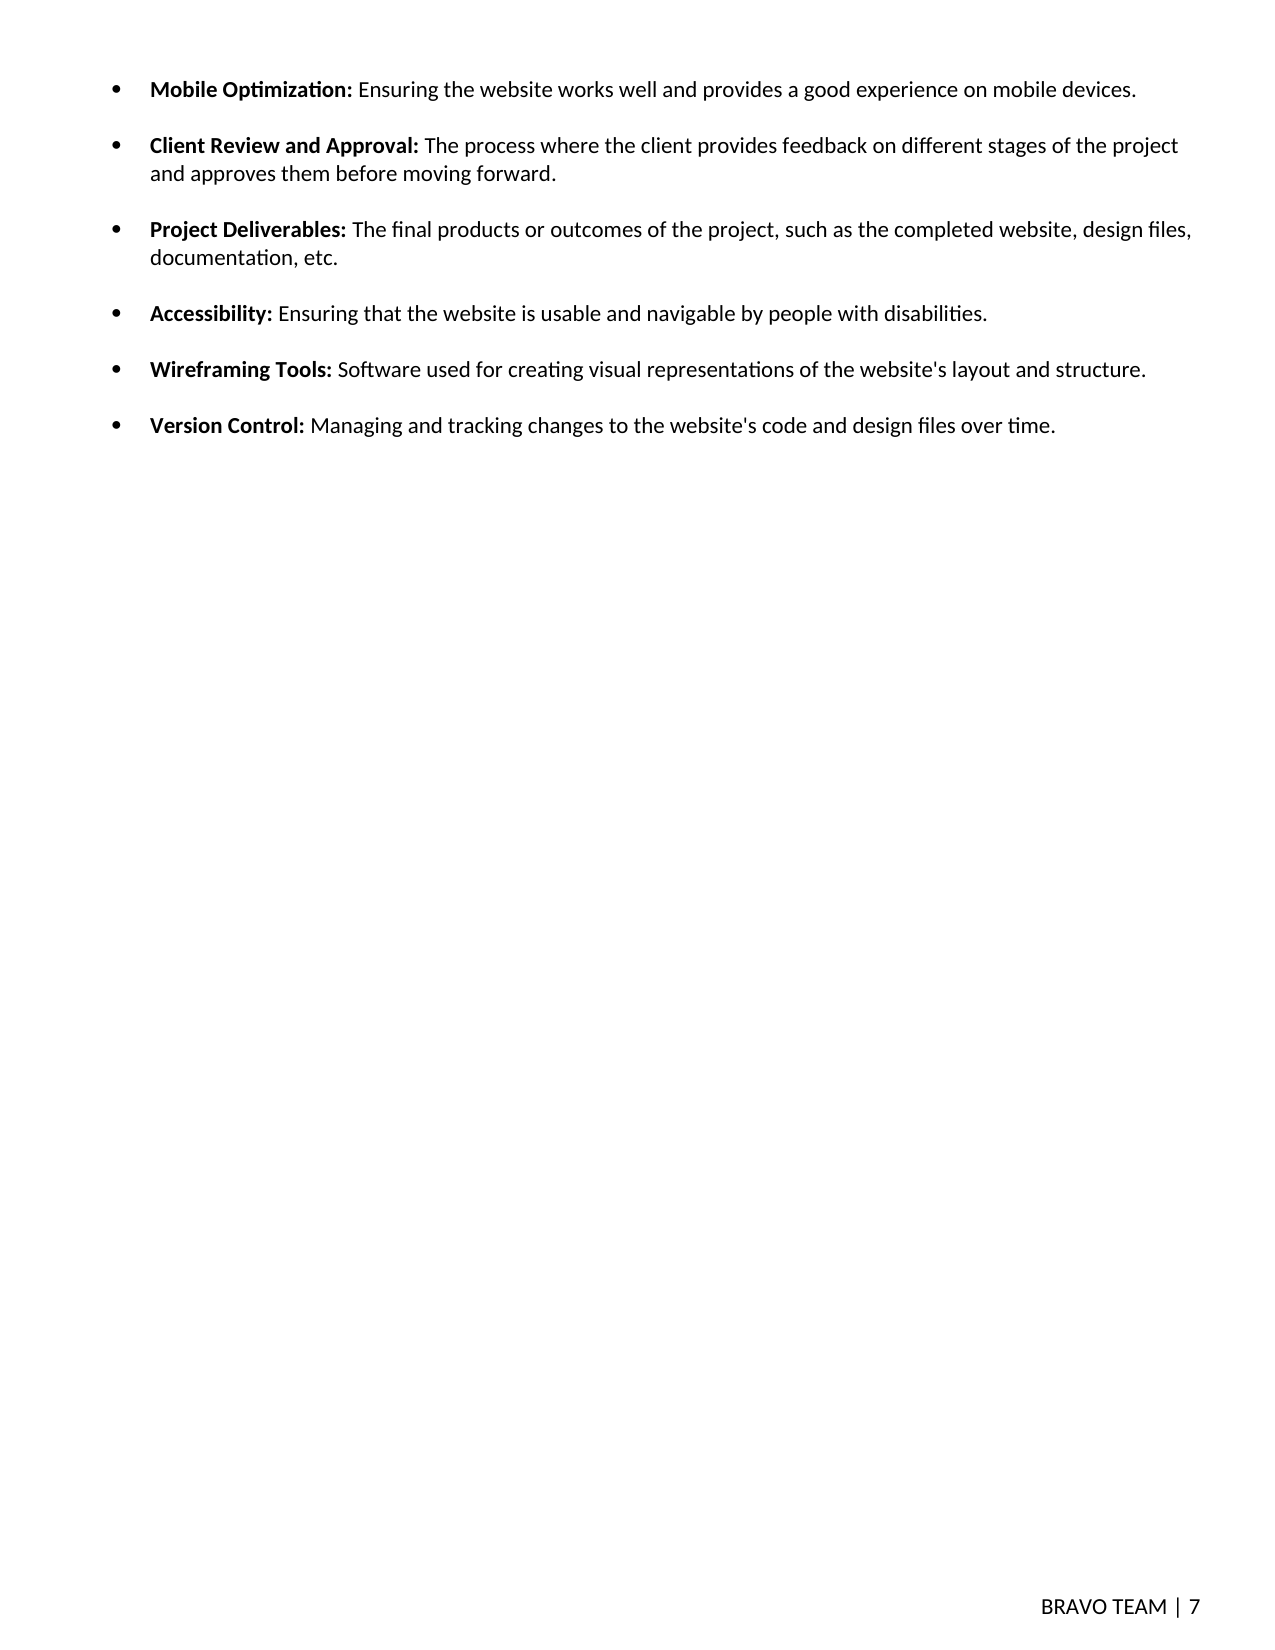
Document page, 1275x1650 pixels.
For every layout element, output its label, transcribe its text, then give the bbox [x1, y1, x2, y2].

list Accessibility: Ensuring that the website is usable and navigable by people with disabilities. [112, 299, 1200, 327]
list Wireframing Tools: Software used for creating visual representations of the website's layout and structure. [112, 355, 1200, 383]
list Version Control: Managing and tracking changes to the website's code and design files over time. [112, 411, 1200, 439]
list Mobile Optimization: Ensuring the website works well and provides a good experience on mobile devices. [112, 75, 1200, 103]
list Client Review and Approval: The process where the client provides feedback on different stages of the project and approves them before moving forward. [112, 131, 1200, 187]
list Project Deliverables: The final products or outcomes of the project, such as the completed website, design files, documentation, etc. [112, 215, 1200, 271]
